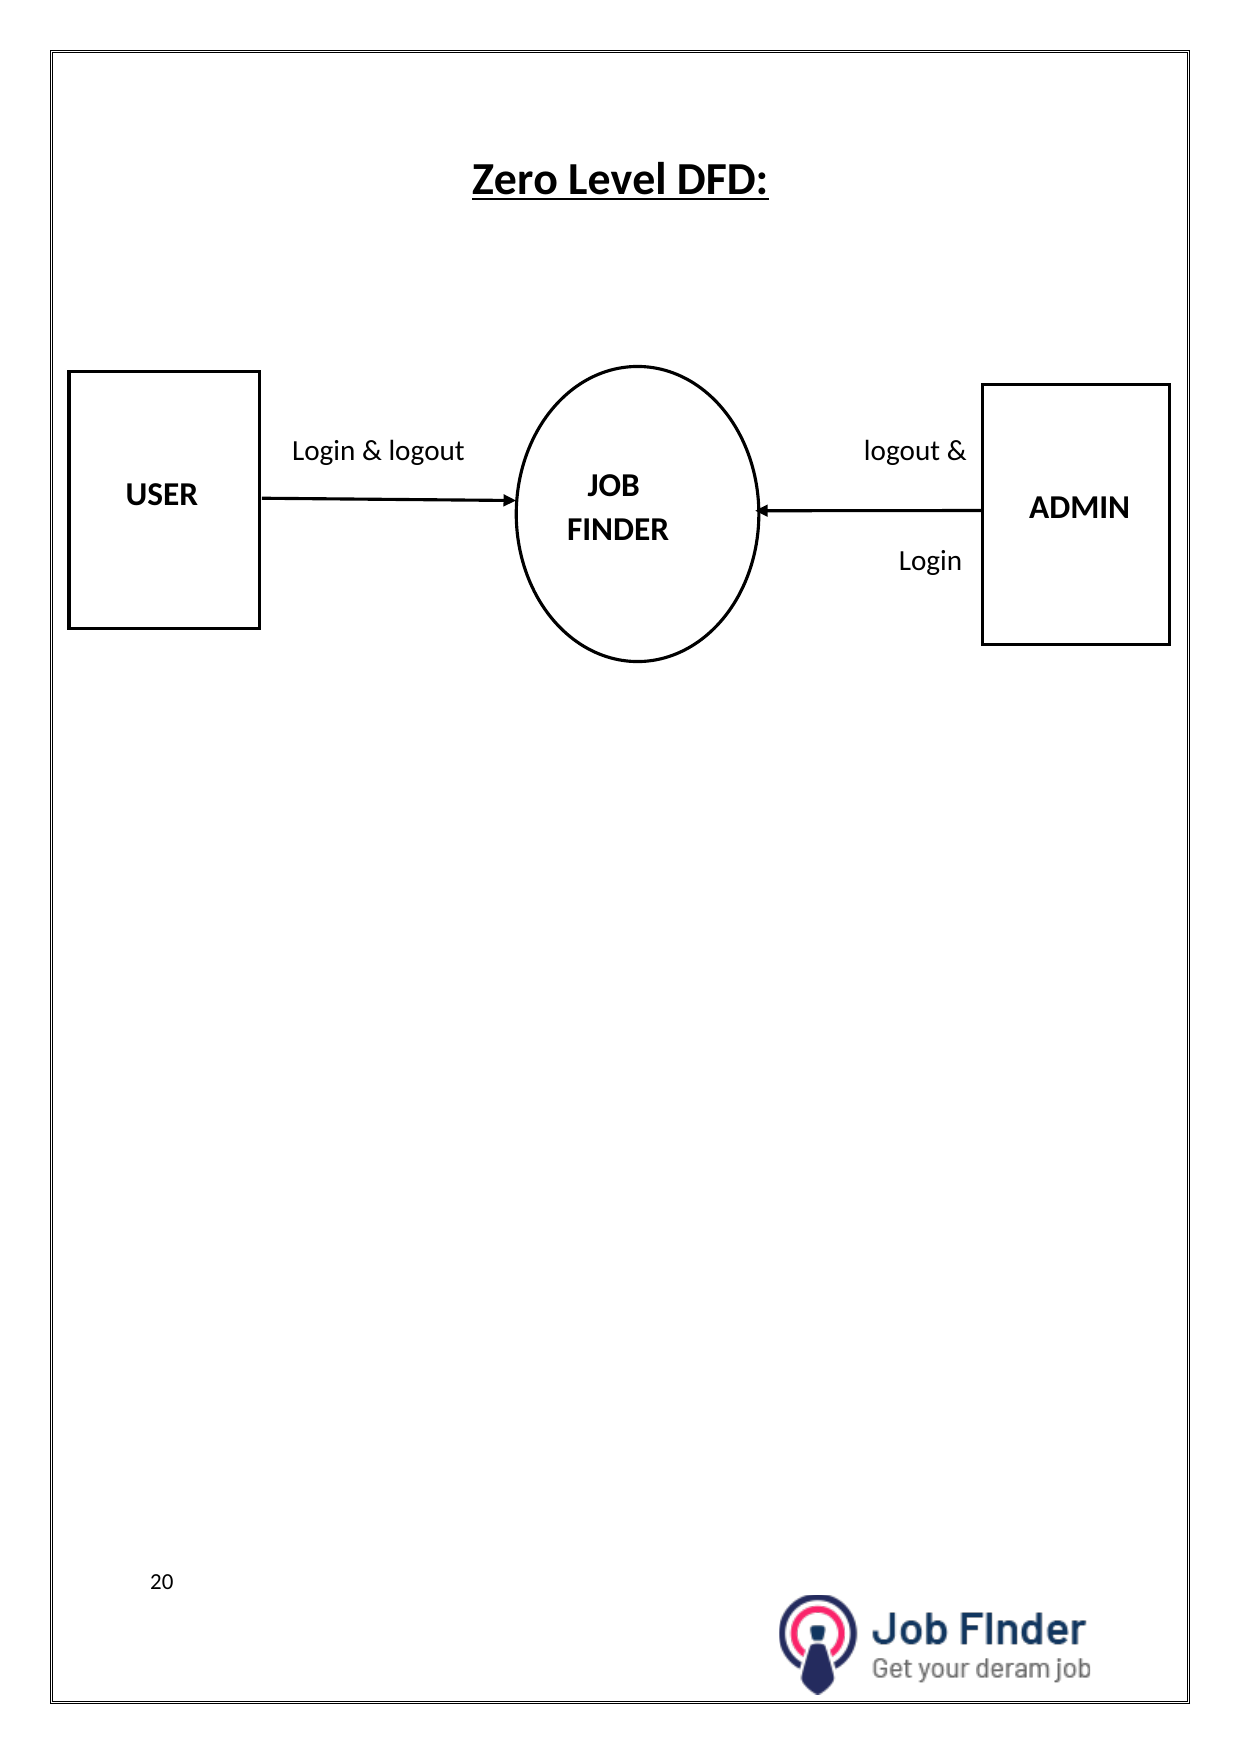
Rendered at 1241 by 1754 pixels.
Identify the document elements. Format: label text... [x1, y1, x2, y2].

text Login [749, 542, 981, 578]
picture [779, 1595, 1091, 1695]
text Login & logout logout & [261, 432, 534, 468]
text Zero Level DFD: [150, 150, 1090, 206]
text Login & logout logout & [741, 432, 981, 468]
text Login [261, 542, 526, 578]
